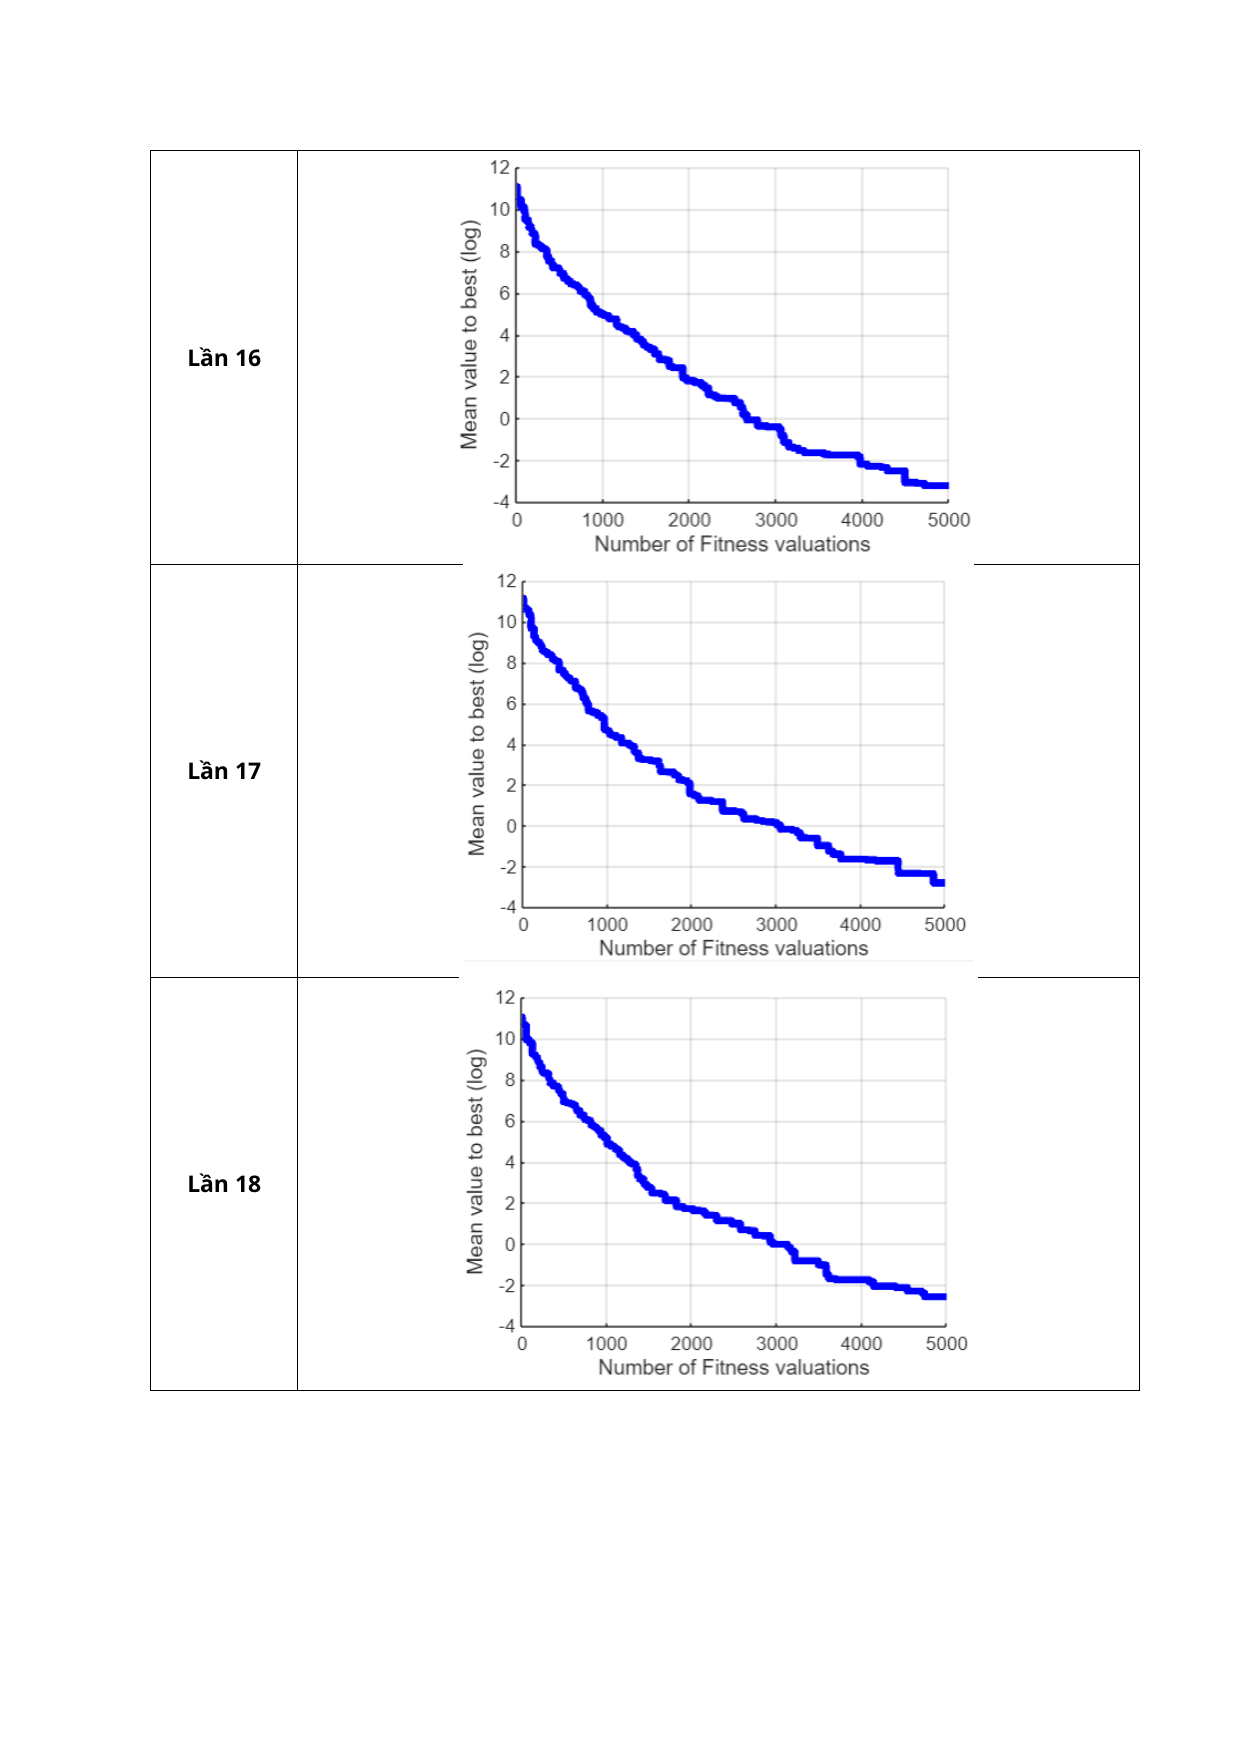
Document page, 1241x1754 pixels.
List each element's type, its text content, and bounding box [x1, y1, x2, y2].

table_cell Lần 18 [151, 978, 297, 1390]
picture [459, 977, 978, 1378]
table_cell Lần 17 [151, 565, 297, 977]
table_cell [298, 565, 1139, 977]
table_cell Lần 16 [151, 151, 297, 563]
picture [455, 151, 982, 556]
table_cell [298, 978, 1139, 1390]
table_cell [298, 151, 1139, 563]
picture [463, 564, 974, 962]
